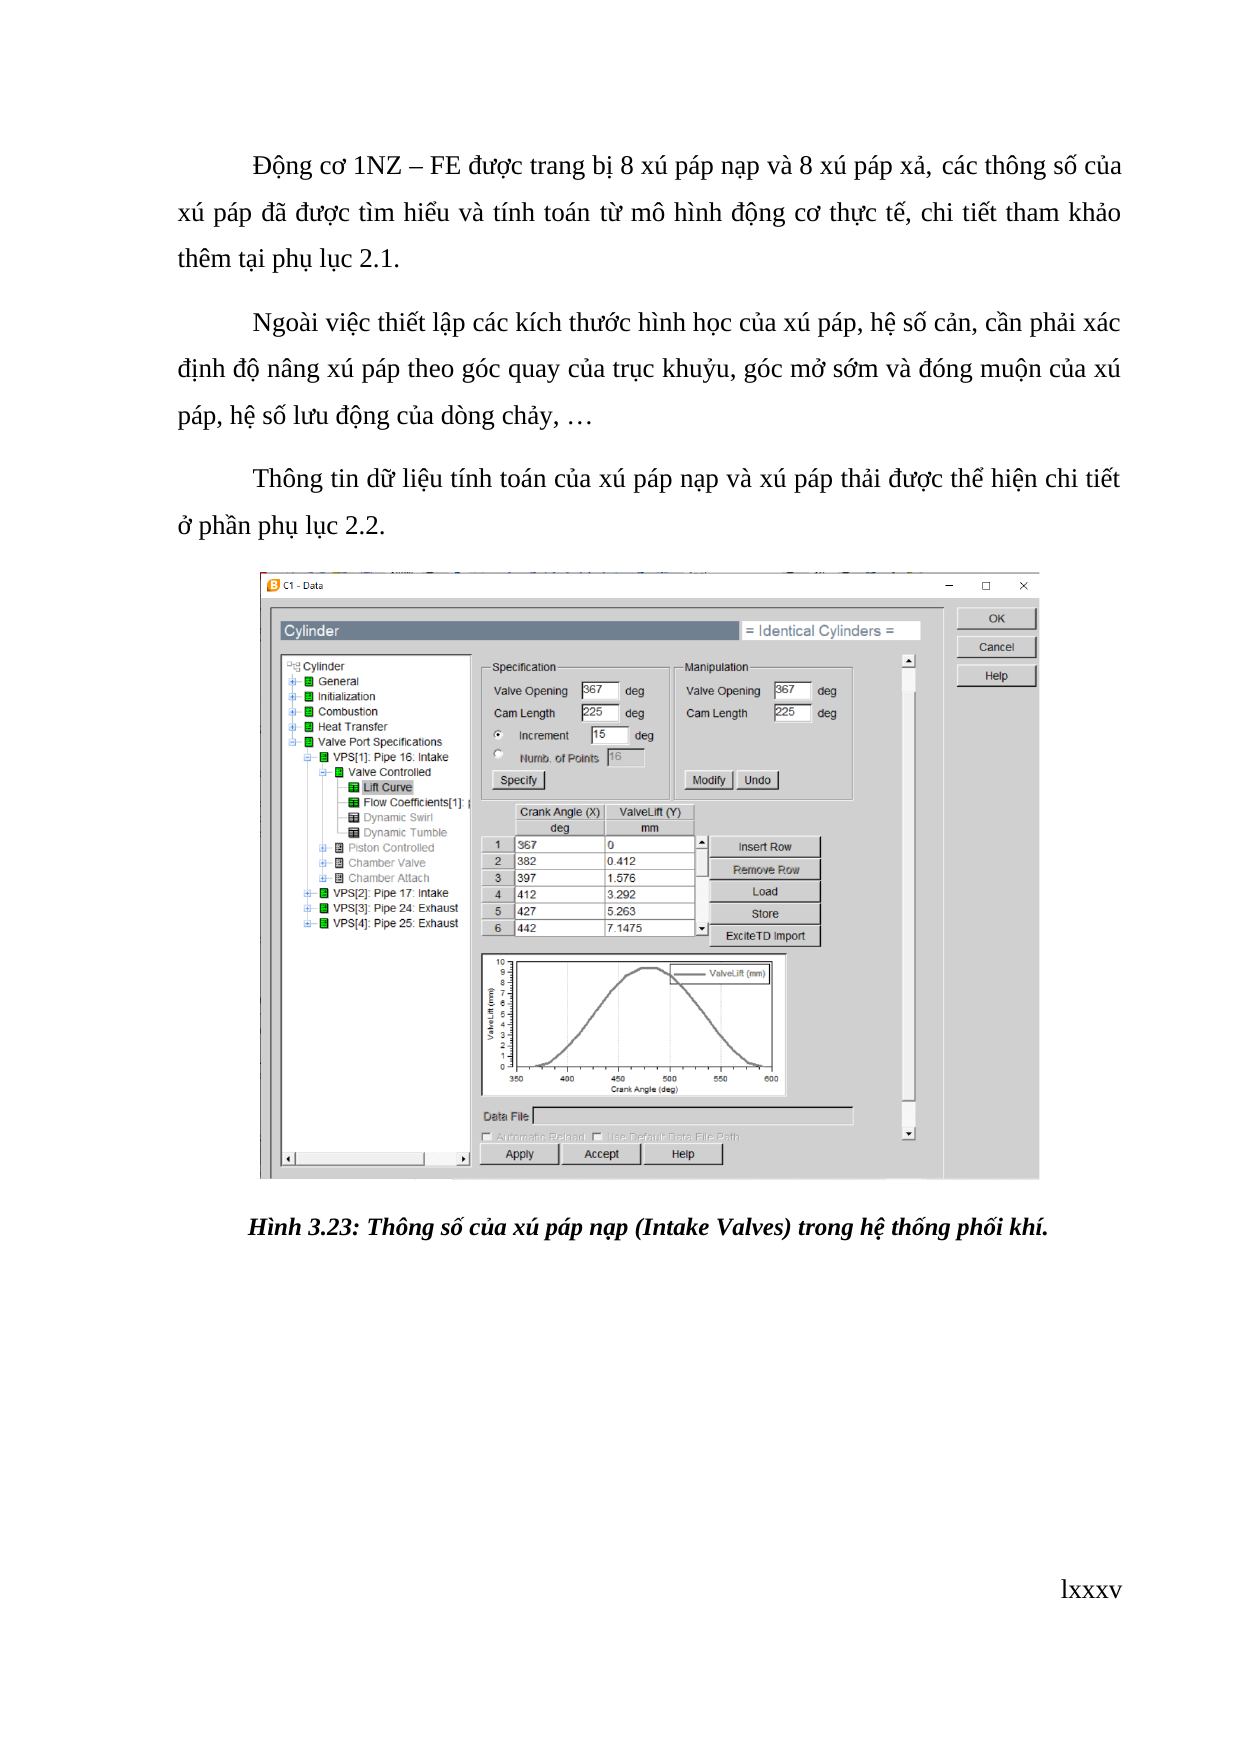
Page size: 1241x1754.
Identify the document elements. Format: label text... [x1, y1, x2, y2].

text Thông tin dữ liệu tính toán của xú páp nạp và xú páp thải được thể hiện chi tiết ở phần phụ lục 2.2. [177, 463, 1122, 540]
text Hình 3.23: Thông số của xú páp nạp (Intake Valves) trong hệ thống phối khí. [177, 1212, 1122, 1241]
picture [260, 572, 1040, 1180]
text Ngoài việc thiết lập các kích thước hình học của xú páp, hệ số cản, cần phải xác định độ nâng xú páp theo góc quay của trục khuỷu, góc mở sớm và đóng muộn của xú páp, hệ số lưu động của dòng chảy, … [177, 306, 1122, 430]
text Động cơ 1NZ – FE được trang bị 8 xú páp nạp và 8 xú páp xả, các thông số của xú páp đã được tìm hiểu và tính toán từ mô hình động cơ thực tế, chi tiết tham khảo thêm tại phụ lục 2.1. [177, 149, 1122, 274]
